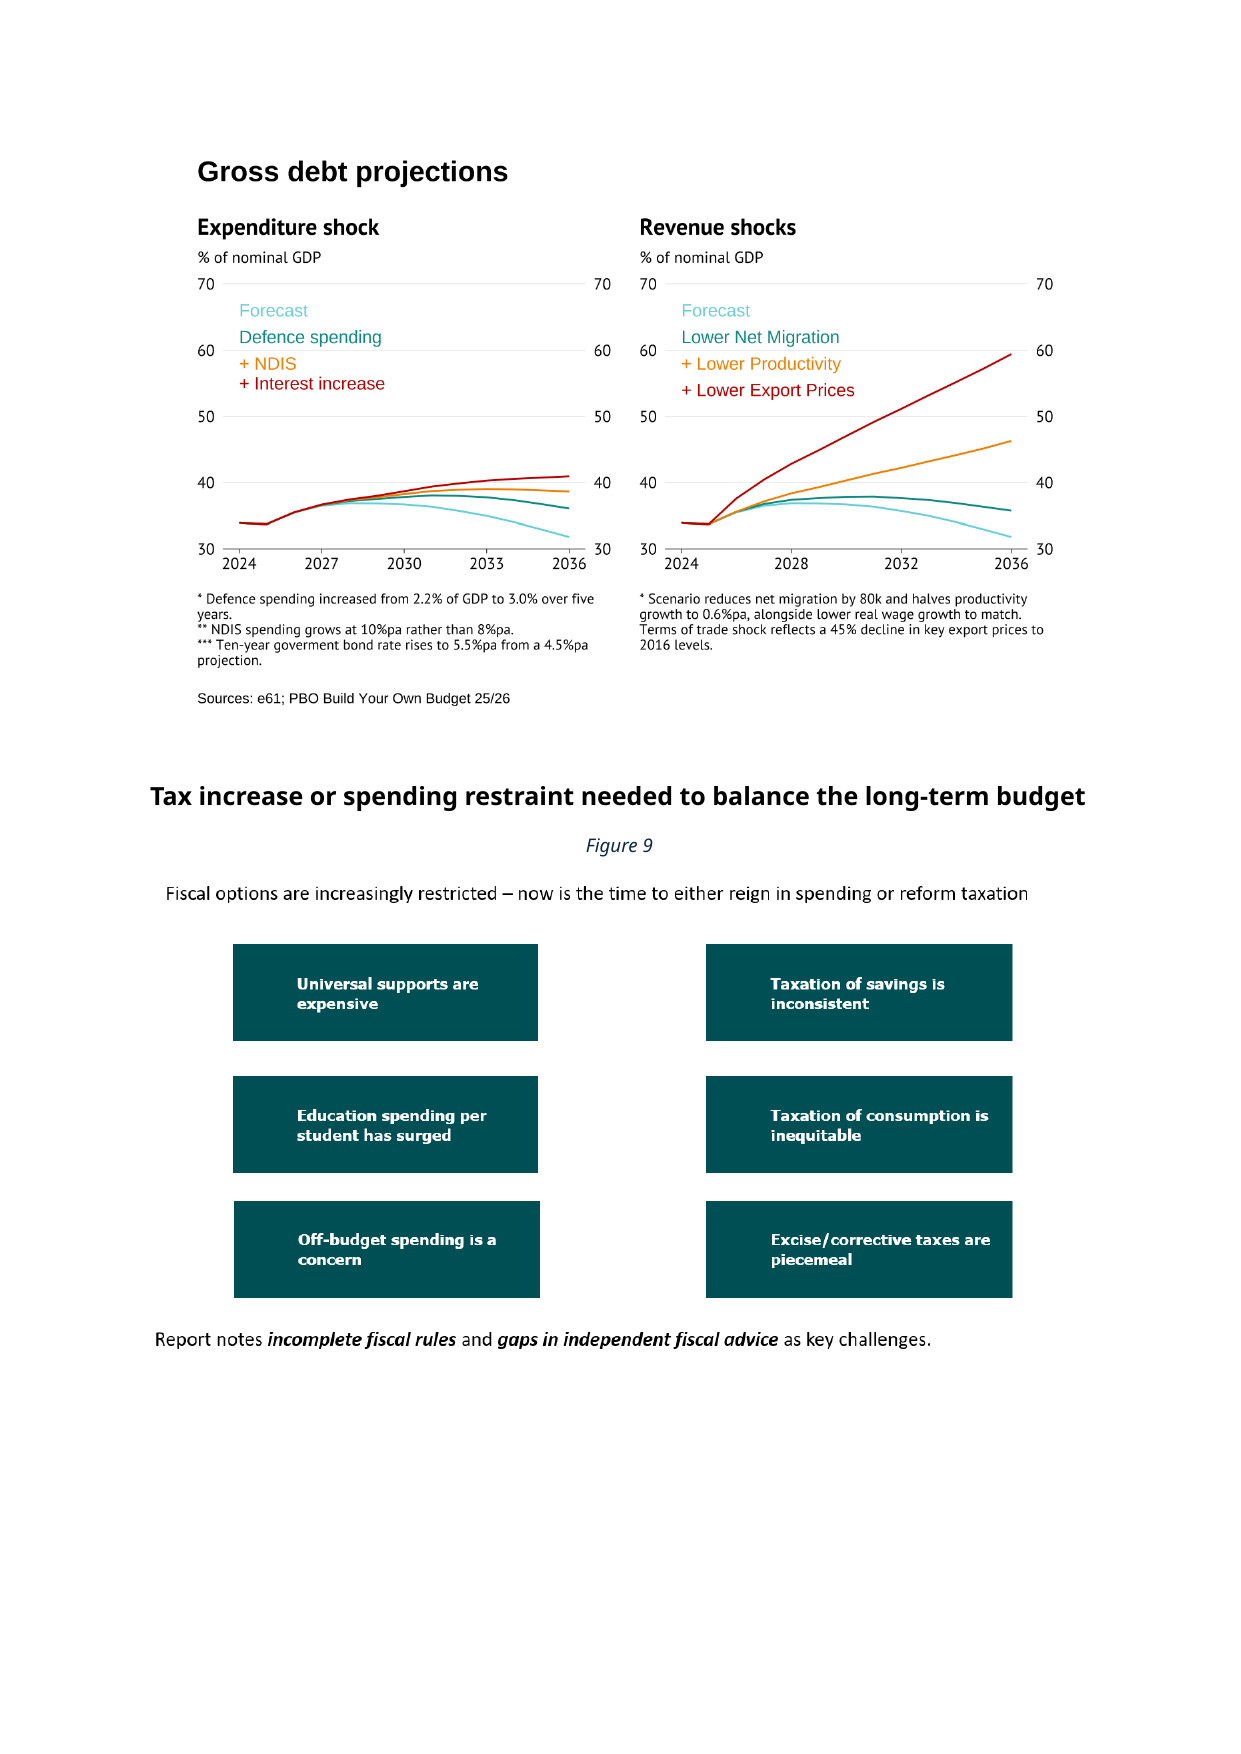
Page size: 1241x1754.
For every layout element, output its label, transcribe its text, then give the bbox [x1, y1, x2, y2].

picture [150, 878, 1091, 1356]
text Tax increase or spending restraint needed to balance the long-term budget [150, 779, 1090, 813]
text Figure 9 [150, 832, 1090, 858]
picture [150, 150, 1091, 710]
